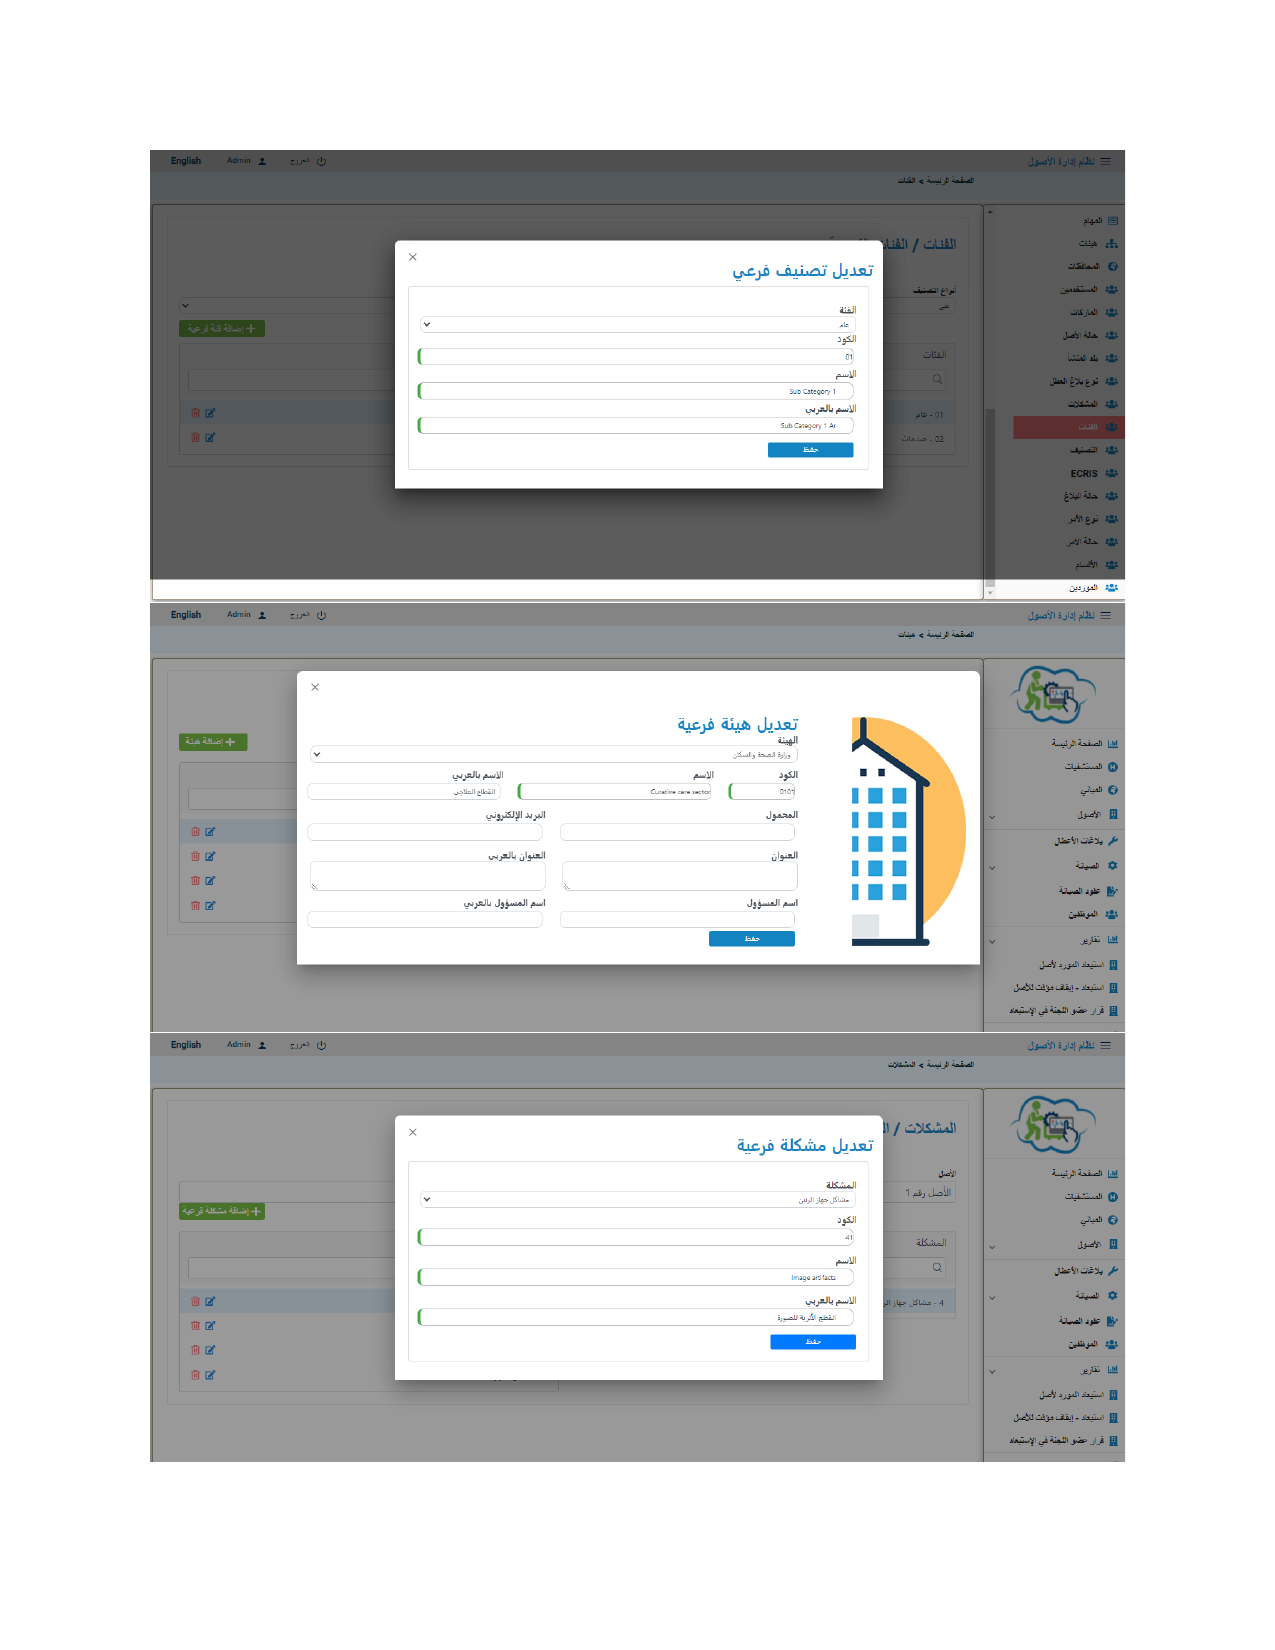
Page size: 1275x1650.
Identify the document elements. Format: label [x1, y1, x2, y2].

picture [150, 150, 1125, 602]
picture [150, 603, 1125, 1032]
picture [150, 1033, 1125, 1462]
